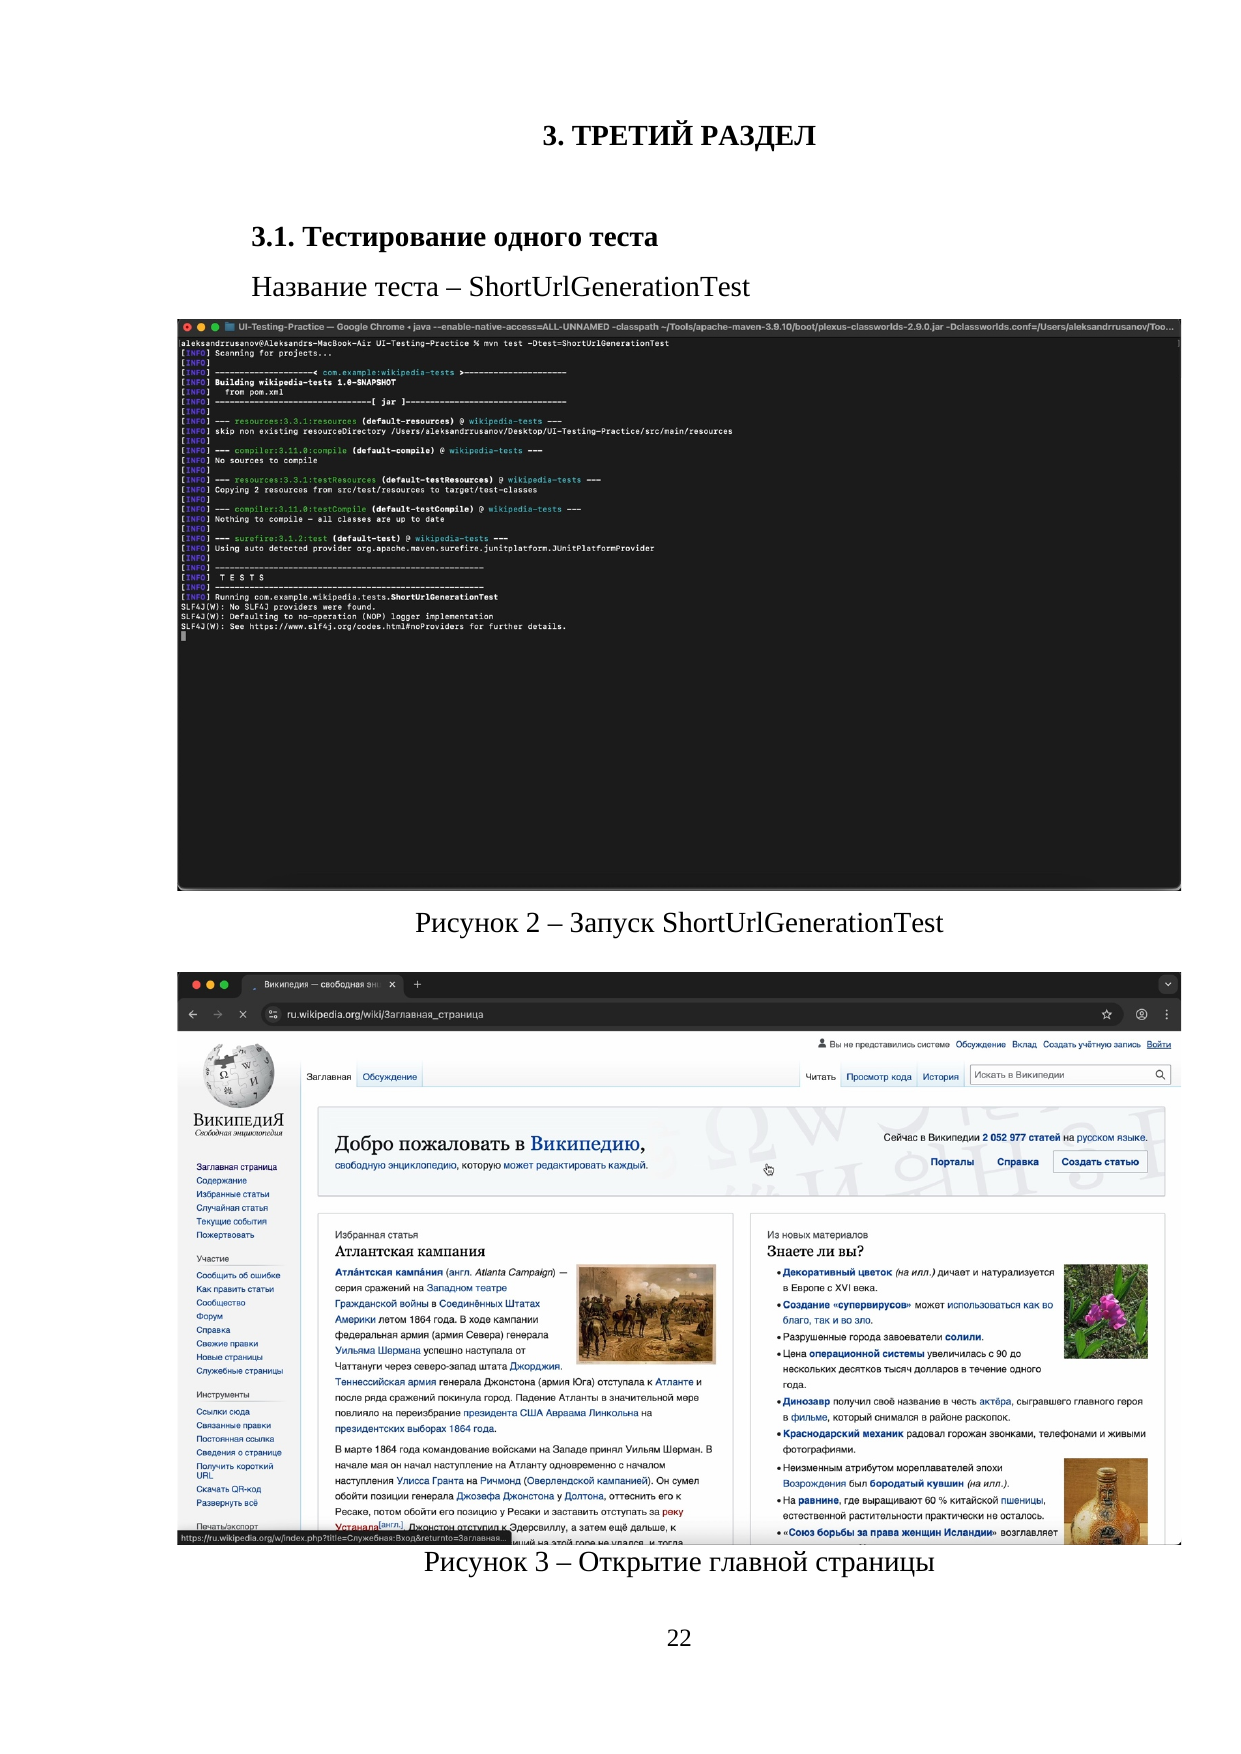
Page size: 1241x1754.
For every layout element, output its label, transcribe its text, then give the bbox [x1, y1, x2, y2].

text 3. ТРЕТИЙ РАЗДЕЛ [177, 118, 1181, 152]
text 3.1. Тестирование одного теста [177, 219, 1181, 252]
text Рисунок 2 – Запуск ShortUrlGenerationTest [177, 905, 1181, 939]
picture [177, 972, 1182, 1545]
text Рисунок 3 – Открытие главной страницы [177, 1545, 1181, 1578]
text Название теста – ShortUrlGenerationTest [177, 269, 1181, 303]
picture [177, 319, 1182, 891]
